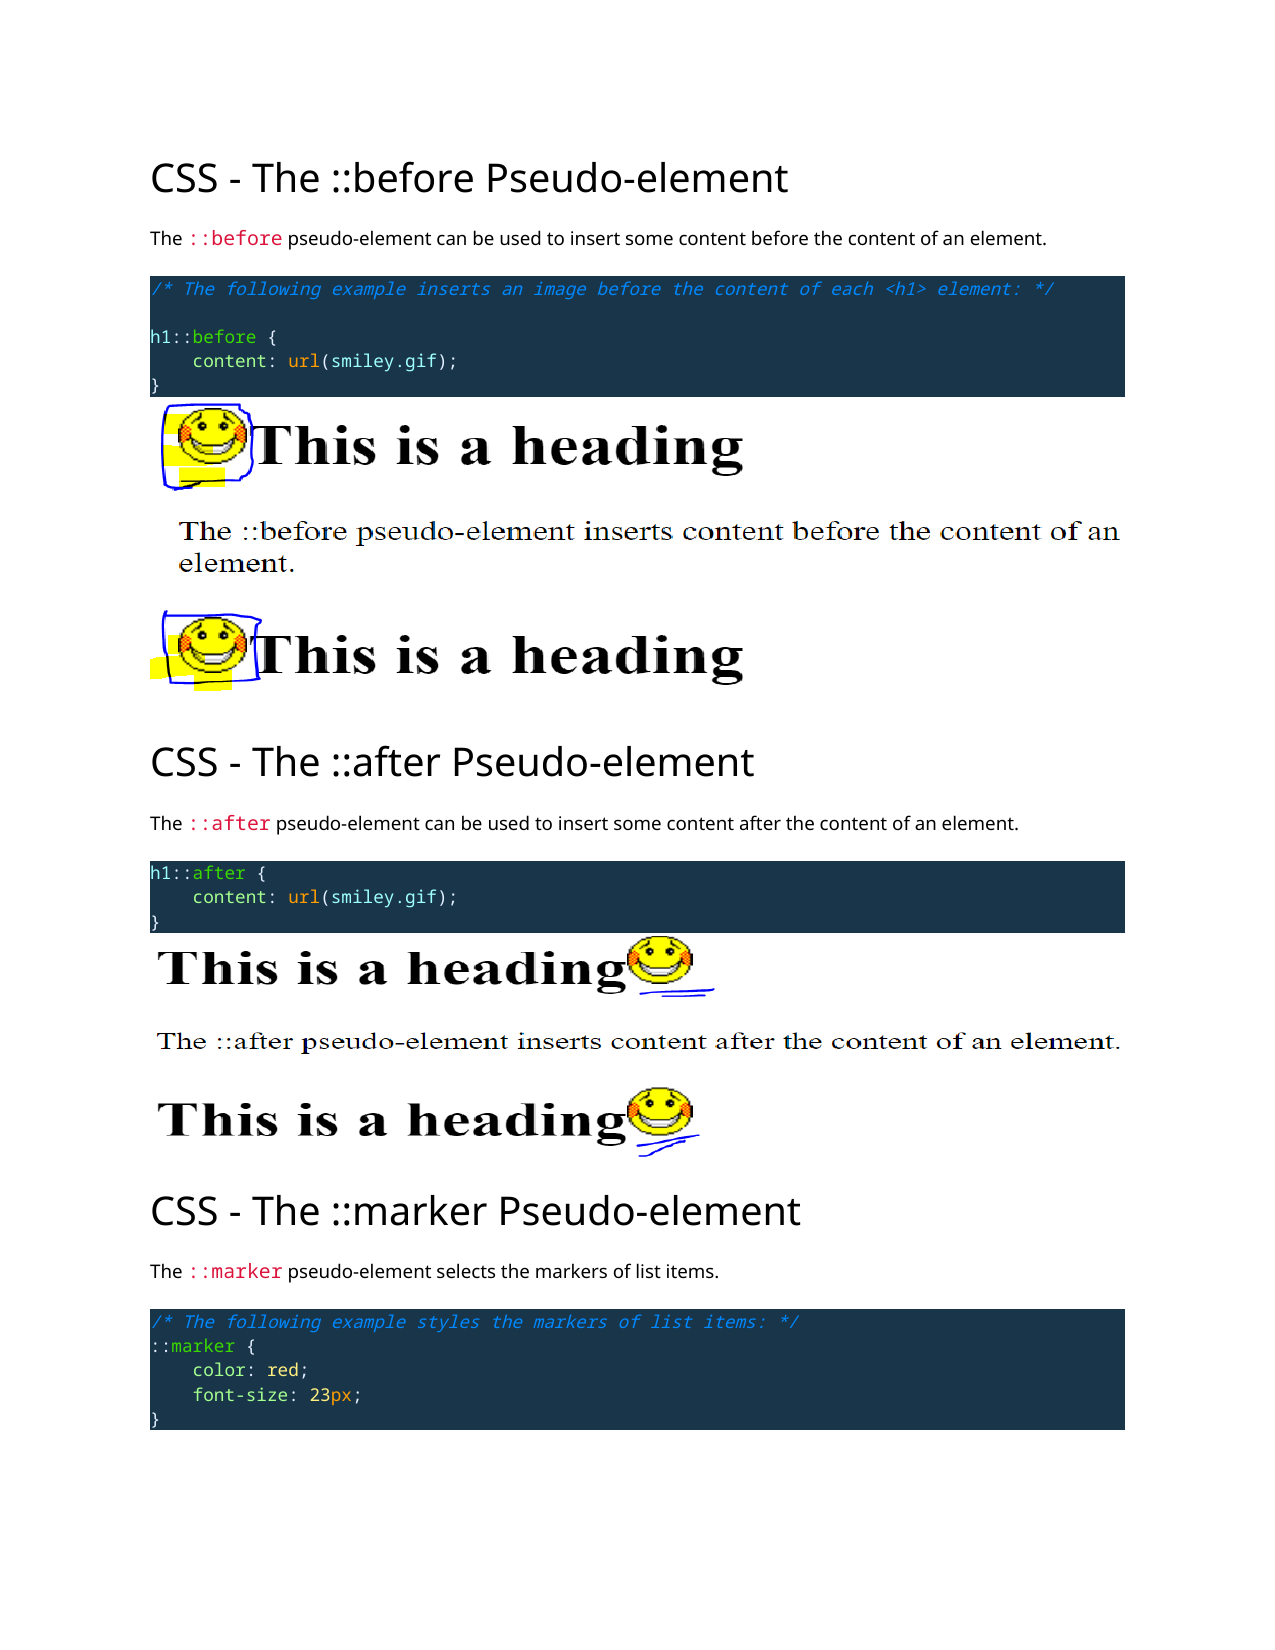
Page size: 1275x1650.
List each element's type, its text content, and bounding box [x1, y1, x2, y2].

text h1::before { [150, 324, 1125, 349]
picture [150, 397, 1126, 710]
text content: url(smiley.gif); [150, 885, 1125, 909]
text } [150, 373, 1125, 397]
subtitle CSS - The ::before Pseudo-element [150, 150, 1125, 204]
subtitle CSS - The ::after Pseudo-element [150, 734, 1125, 788]
picture [150, 933, 1126, 1159]
text The ::after pseudo-element can be used to insert some content after the content of an element. [150, 809, 1125, 836]
text ::marker { [150, 1334, 1125, 1358]
text h1::after { [150, 861, 1125, 885]
text The ::before pseudo-element can be used to insert some content before the content of an element. [150, 224, 1125, 251]
text font-size: 23px; [150, 1382, 1125, 1406]
text content: url(smiley.gif); [150, 349, 1125, 373]
text /* The following example inserts an image before the content of each <h1> element: */ [150, 276, 1125, 300]
text } [150, 1406, 1125, 1430]
text } [150, 909, 1125, 933]
text /* The following example styles the markers of list items: */ [150, 1309, 1125, 1334]
text color: red; [150, 1358, 1125, 1382]
text The ::marker pseudo-element selects the markers of list items. [150, 1258, 1125, 1285]
subtitle CSS - The ::marker Pseudo-element [150, 1183, 1125, 1237]
